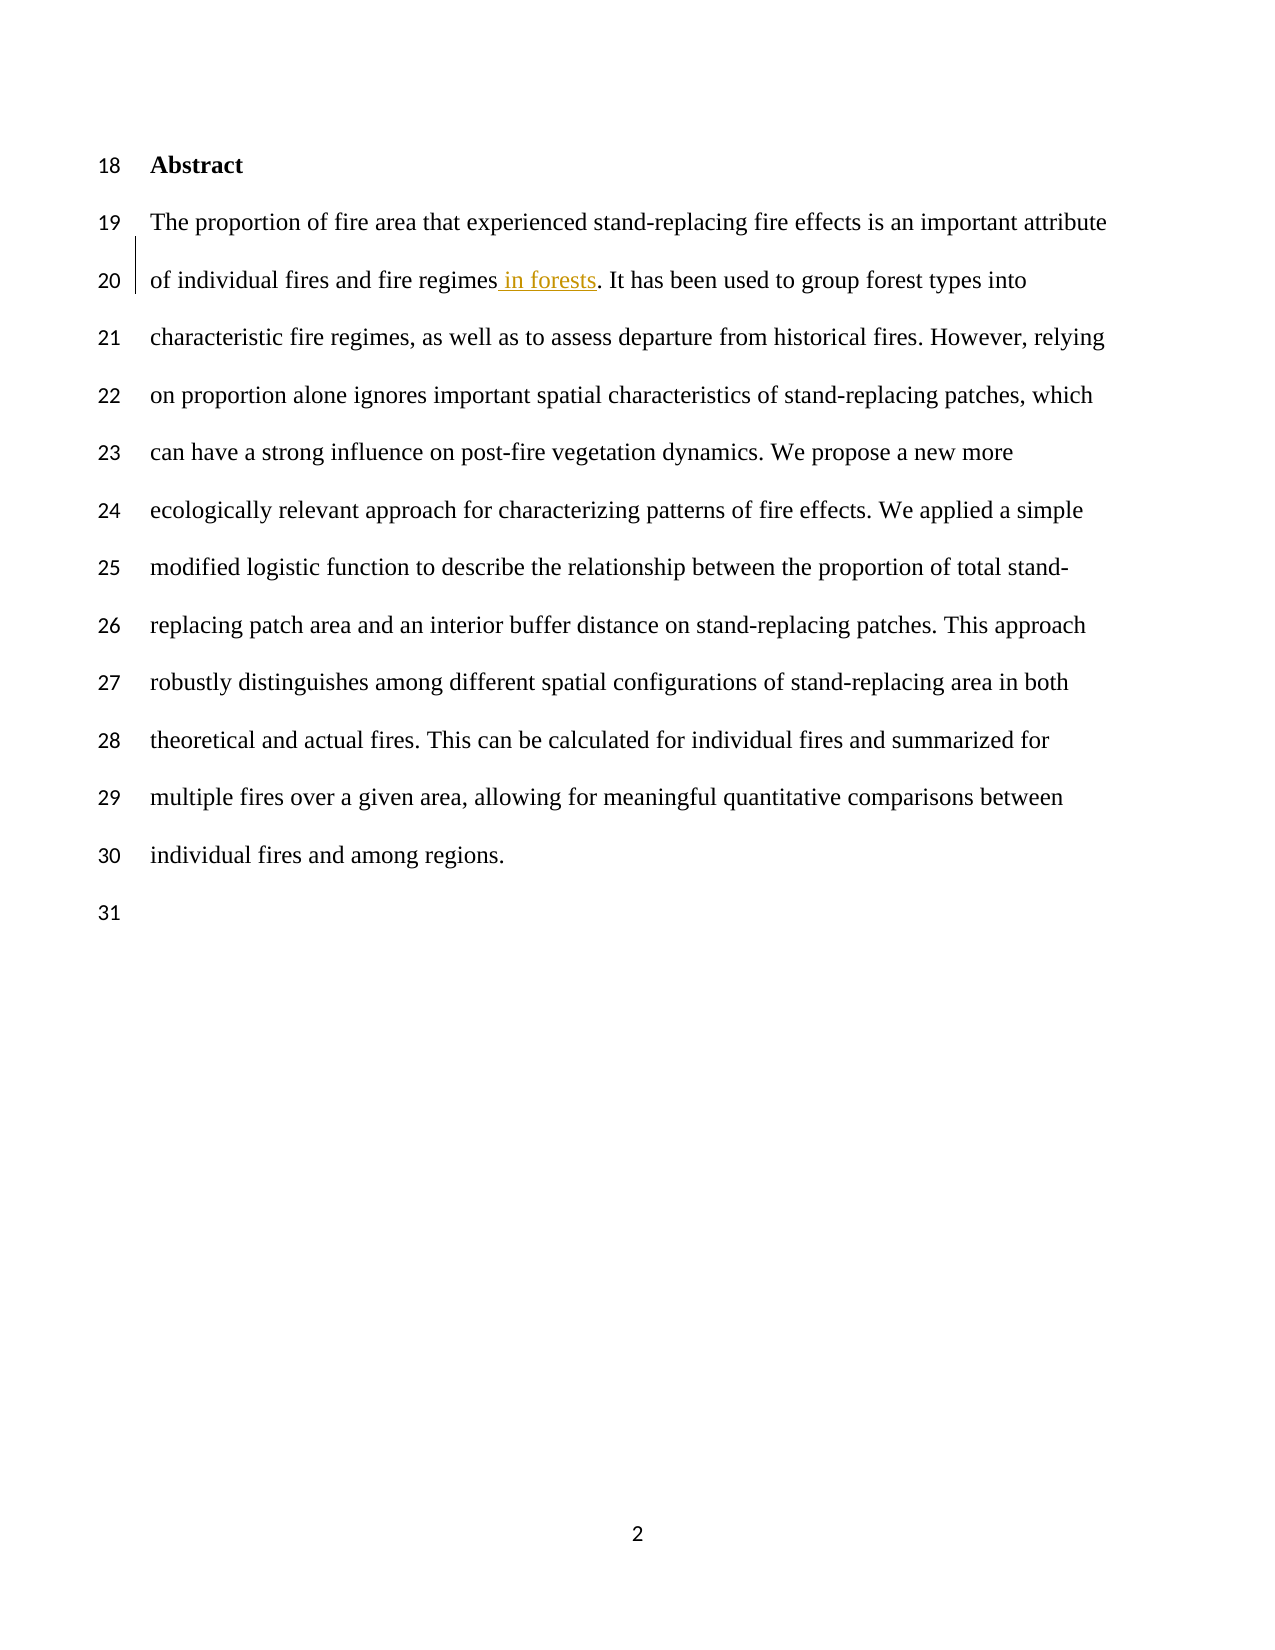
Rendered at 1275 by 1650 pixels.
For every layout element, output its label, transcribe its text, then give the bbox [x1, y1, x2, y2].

text Abstract [150, 150, 1125, 179]
text The proportion of fire area that experienced stand-replacing fire effects is an important attribute of individual fires and fire regimes. It has been used to group forest types into characteristic fire regimes, as well as to assess departure from historical fires. However, relying on proportion alone ignores important spatial characteristics of stand-replacing patches, which can have a strong influence on post-fire vegetation dynamics. We propose a new more ecologically relevant approach for characterizing patterns of fire effects. We applied a simple modified logistic function to describe the relationship between the proportion of total stand-replacing patch area and an interior buffer distance on stand-replacing patches. This approach robustly distinguishes among different spatial configurations of stand-replacing area in both theoretical and actual fires. This can be calculated for individual fires and summarized for multiple fires over a given area, allowing for meaningful quantitative comparisons between individual fires and among regions. [150, 207, 1125, 869]
